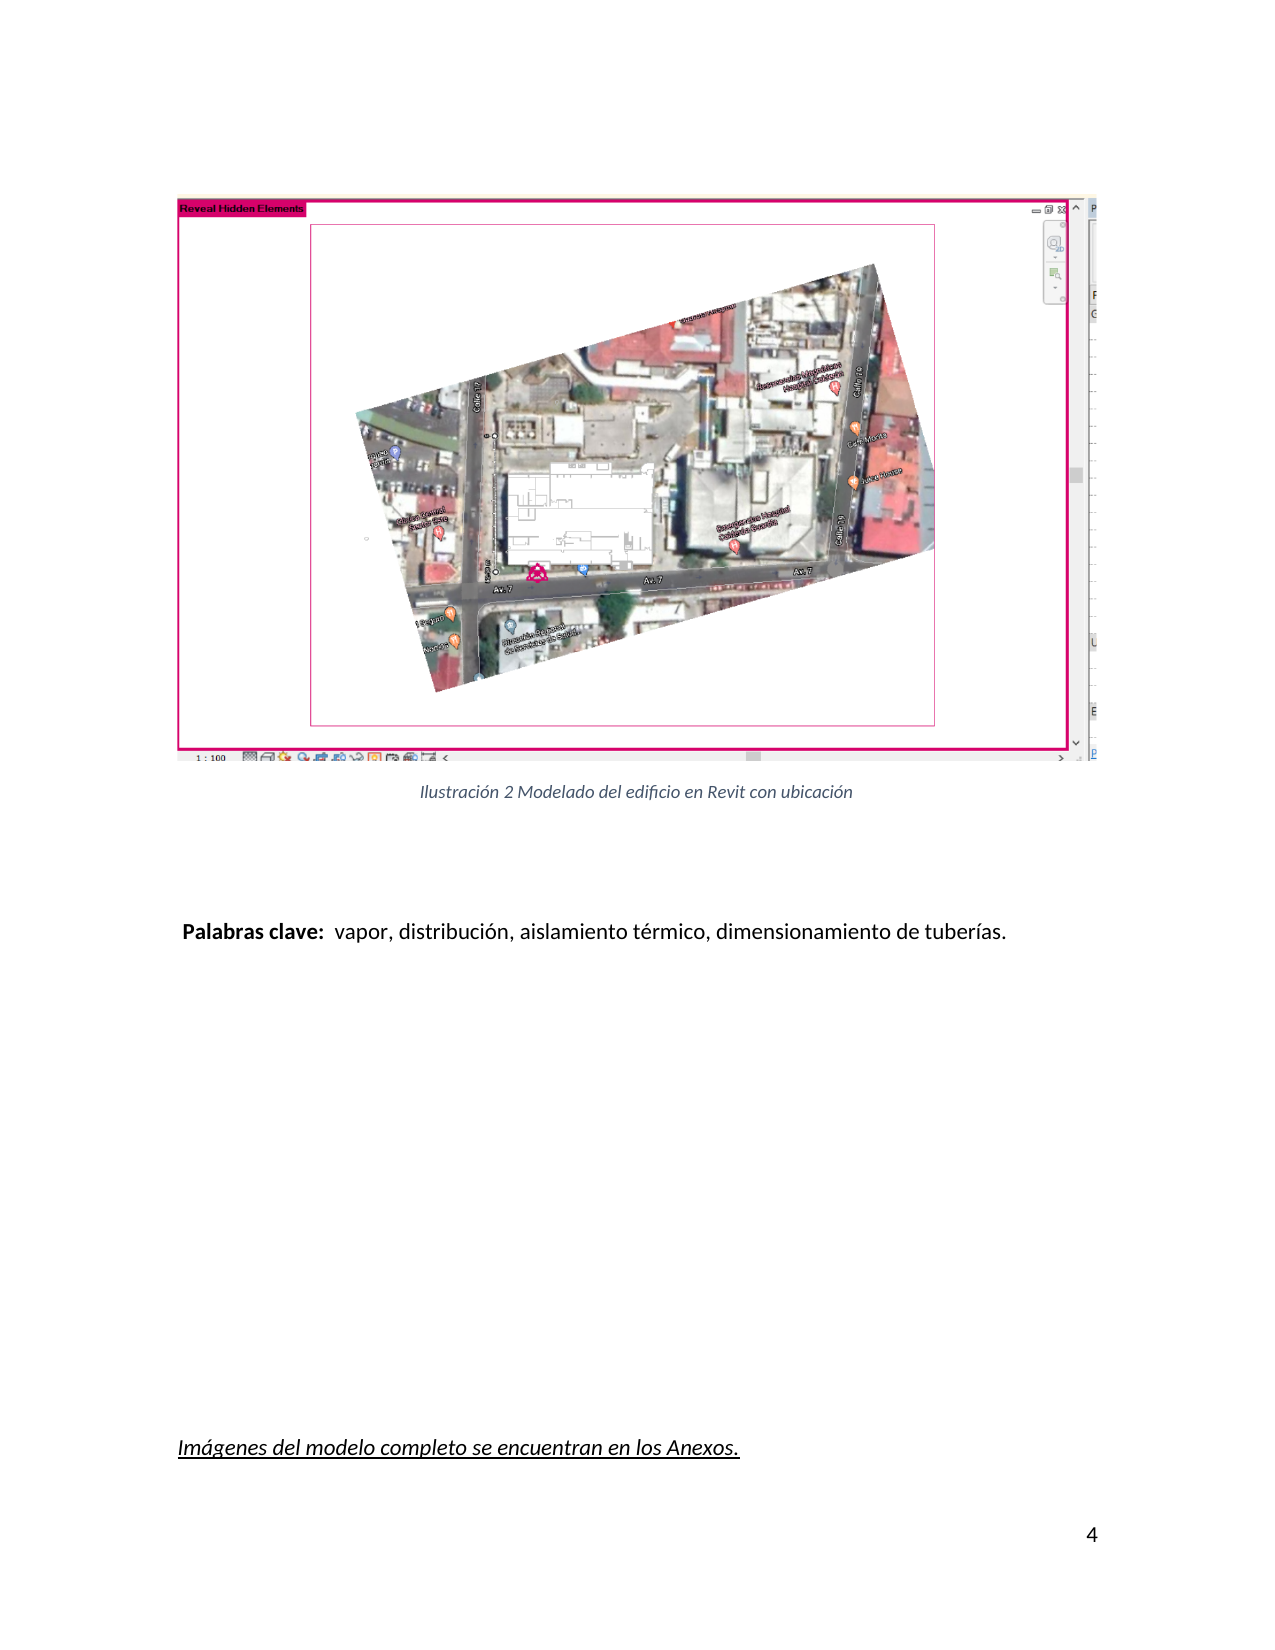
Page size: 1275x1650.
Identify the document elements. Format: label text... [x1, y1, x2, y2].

picture [177, 194, 1098, 761]
text Imágenes del modelo completo se encuentran en los Anexos. [177, 1433, 1098, 1461]
text Palabras clave: vapor, distribución, aislamiento térmico, dimensionamiento de tuberías. [177, 917, 1098, 945]
